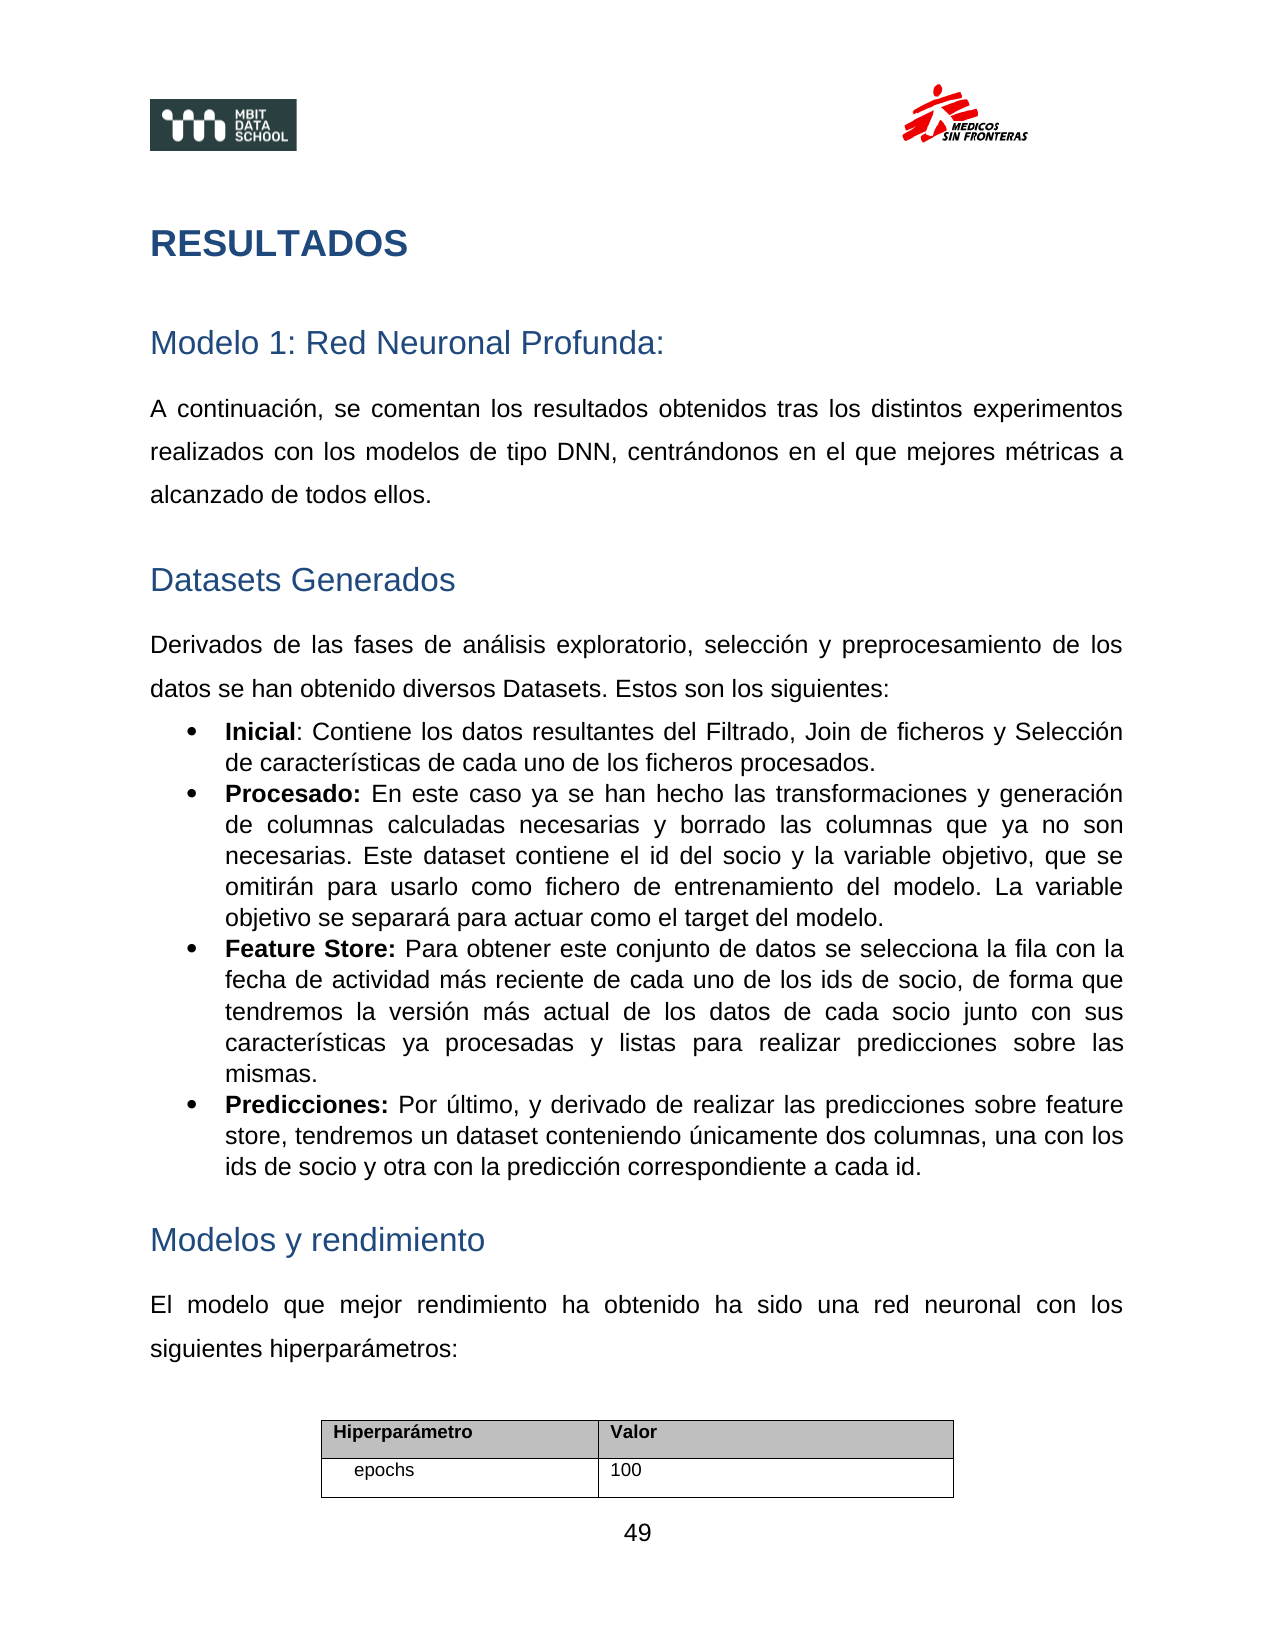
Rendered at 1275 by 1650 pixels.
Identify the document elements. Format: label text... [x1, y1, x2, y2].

table_cell 100 [599, 1459, 953, 1497]
subtitle Modelos y rendimiento [150, 1220, 1125, 1259]
list Inicial: Contiene los datos resultantes del Filtrado, Join de ficheros y Selección de características de cada uno de los ficheros procesados. [187, 717, 1125, 777]
table_header Valor [599, 1421, 953, 1458]
picture [893, 75, 1036, 151]
table_cell epochs [322, 1459, 598, 1497]
list Procesado: En este caso ya se han hecho las transformaciones y generación de columnas calculadas necesarias y borrado las columnas que ya no son necesarias. Este dataset contiene el id del socio y la variable objetivo, que se omitirán para usarlo como fichero de entrenamiento del modelo. La variable objetivo se separará para actuar como el target del modelo. [187, 779, 1125, 932]
text El modelo que mejor rendimiento ha obtenido ha sido una red neuronal con los siguientes hiperparámetros: [150, 1290, 1125, 1362]
subtitle RESULTADOS [150, 221, 1125, 264]
text Derivados de las fases de análisis exploratorio, selección y preprocesamiento de los datos se han obtenido diversos Datasets. Estos son los siguientes: [150, 631, 1125, 702]
text A continuación, se comentan los resultados obtenidos tras los distintos experimentos realizados con los modelos de tipo DNN, centrándonos en el que mejores métricas a alcanzado de todos ellos. [150, 393, 1125, 508]
picture [150, 99, 297, 151]
table_header Hiperparámetro [322, 1421, 598, 1458]
subtitle Datasets Generados [150, 560, 1125, 599]
list Predicciones: Por último, y derivado de realizar las predicciones sobre feature store, tendremos un dataset conteniendo únicamente dos columnas, una con los ids de socio y otra con la predicción correspondiente a cada id. [187, 1089, 1125, 1181]
subtitle Modelo 1: Red Neuronal Profunda: [150, 323, 1125, 362]
list Feature Store: Para obtener este conjunto de datos se selecciona la fila con la fecha de actividad más reciente de cada uno de los ids de socio, de forma que tendremos la versión más actual de los datos de cada socio junto con sus características ya procesadas y listas para realizar predicciones sobre las mismas. [187, 934, 1125, 1087]
